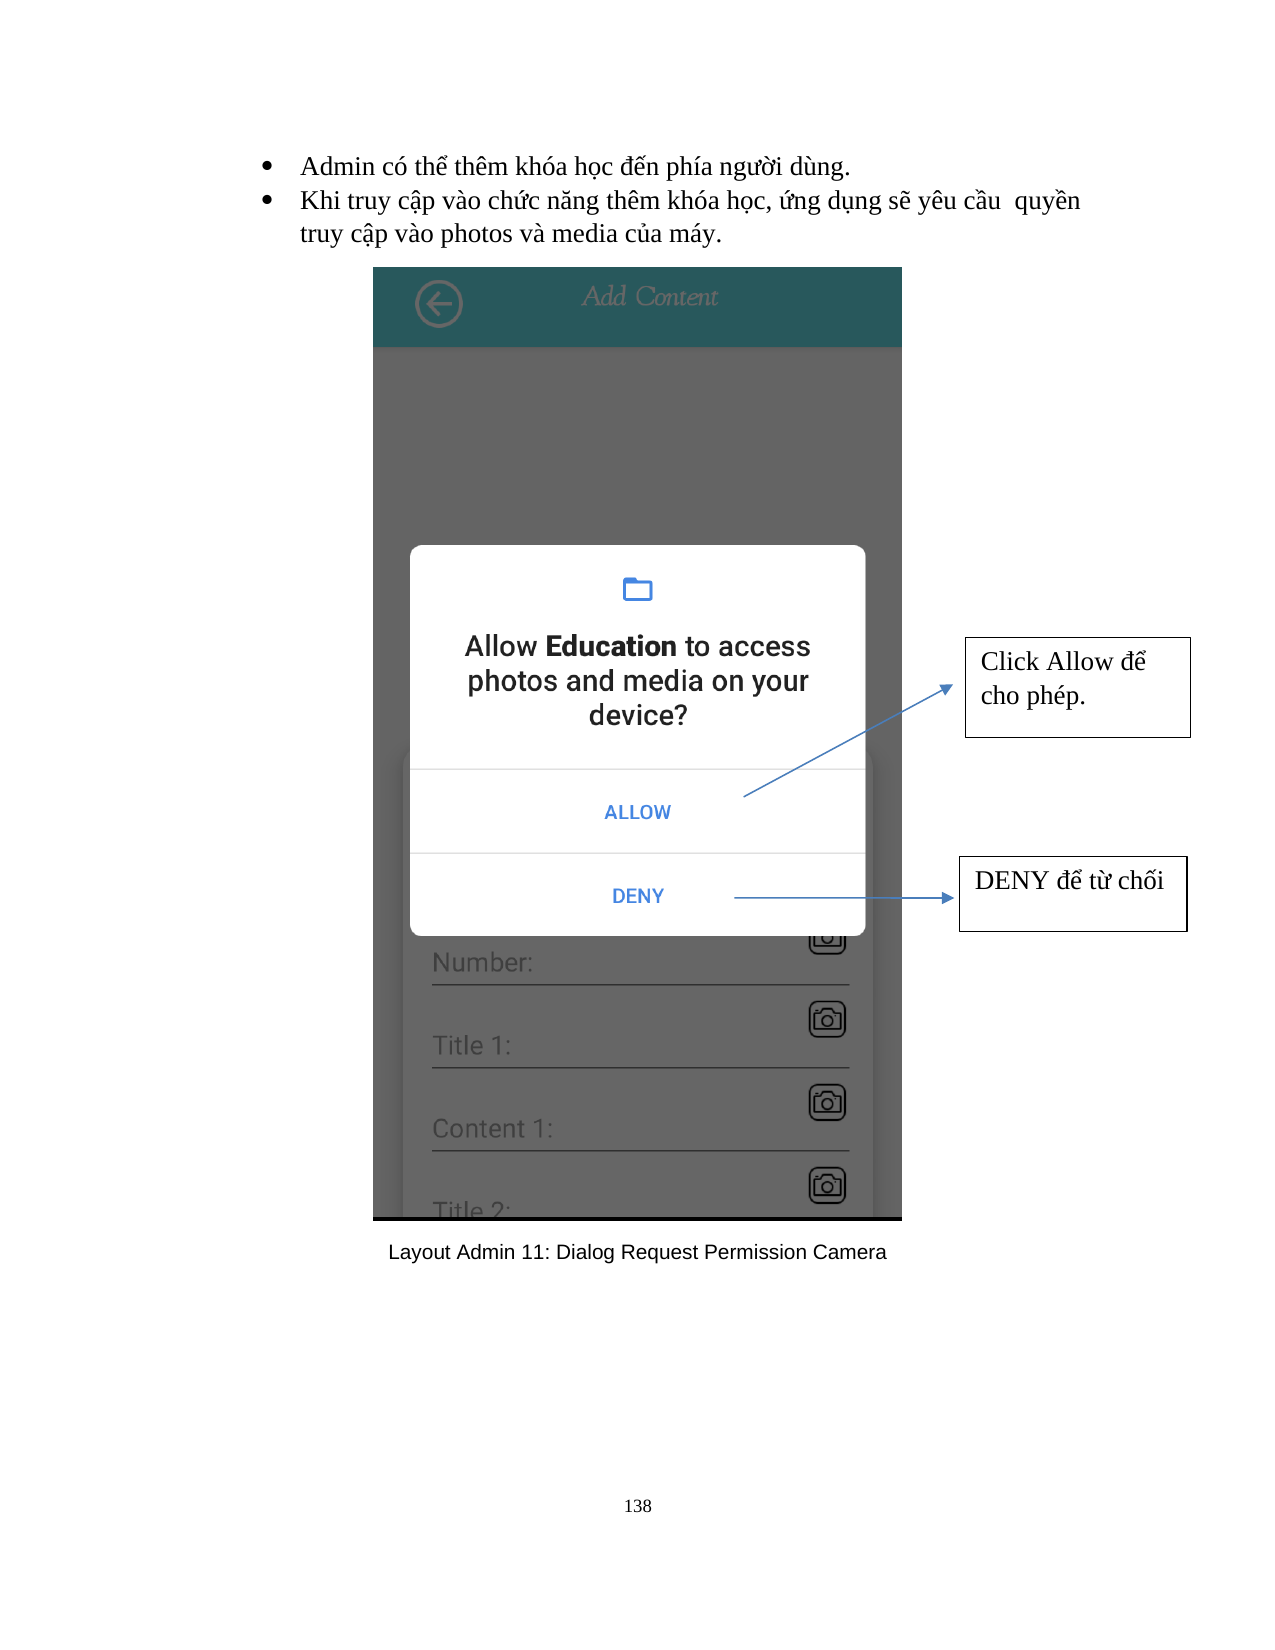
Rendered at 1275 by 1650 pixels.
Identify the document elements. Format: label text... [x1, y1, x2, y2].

list Admin có thể thêm khóa học đến phía người dùng. [262, 150, 1125, 181]
picture [373, 267, 902, 1221]
list Khi truy cập vào chức năng thêm khóa học, ứng dụng sẽ yêu cầu quyền truy cập vào photos và media của máy. [262, 184, 1125, 248]
text Layout Admin 11: Dialog Request Permission Camera [150, 1240, 1125, 1264]
